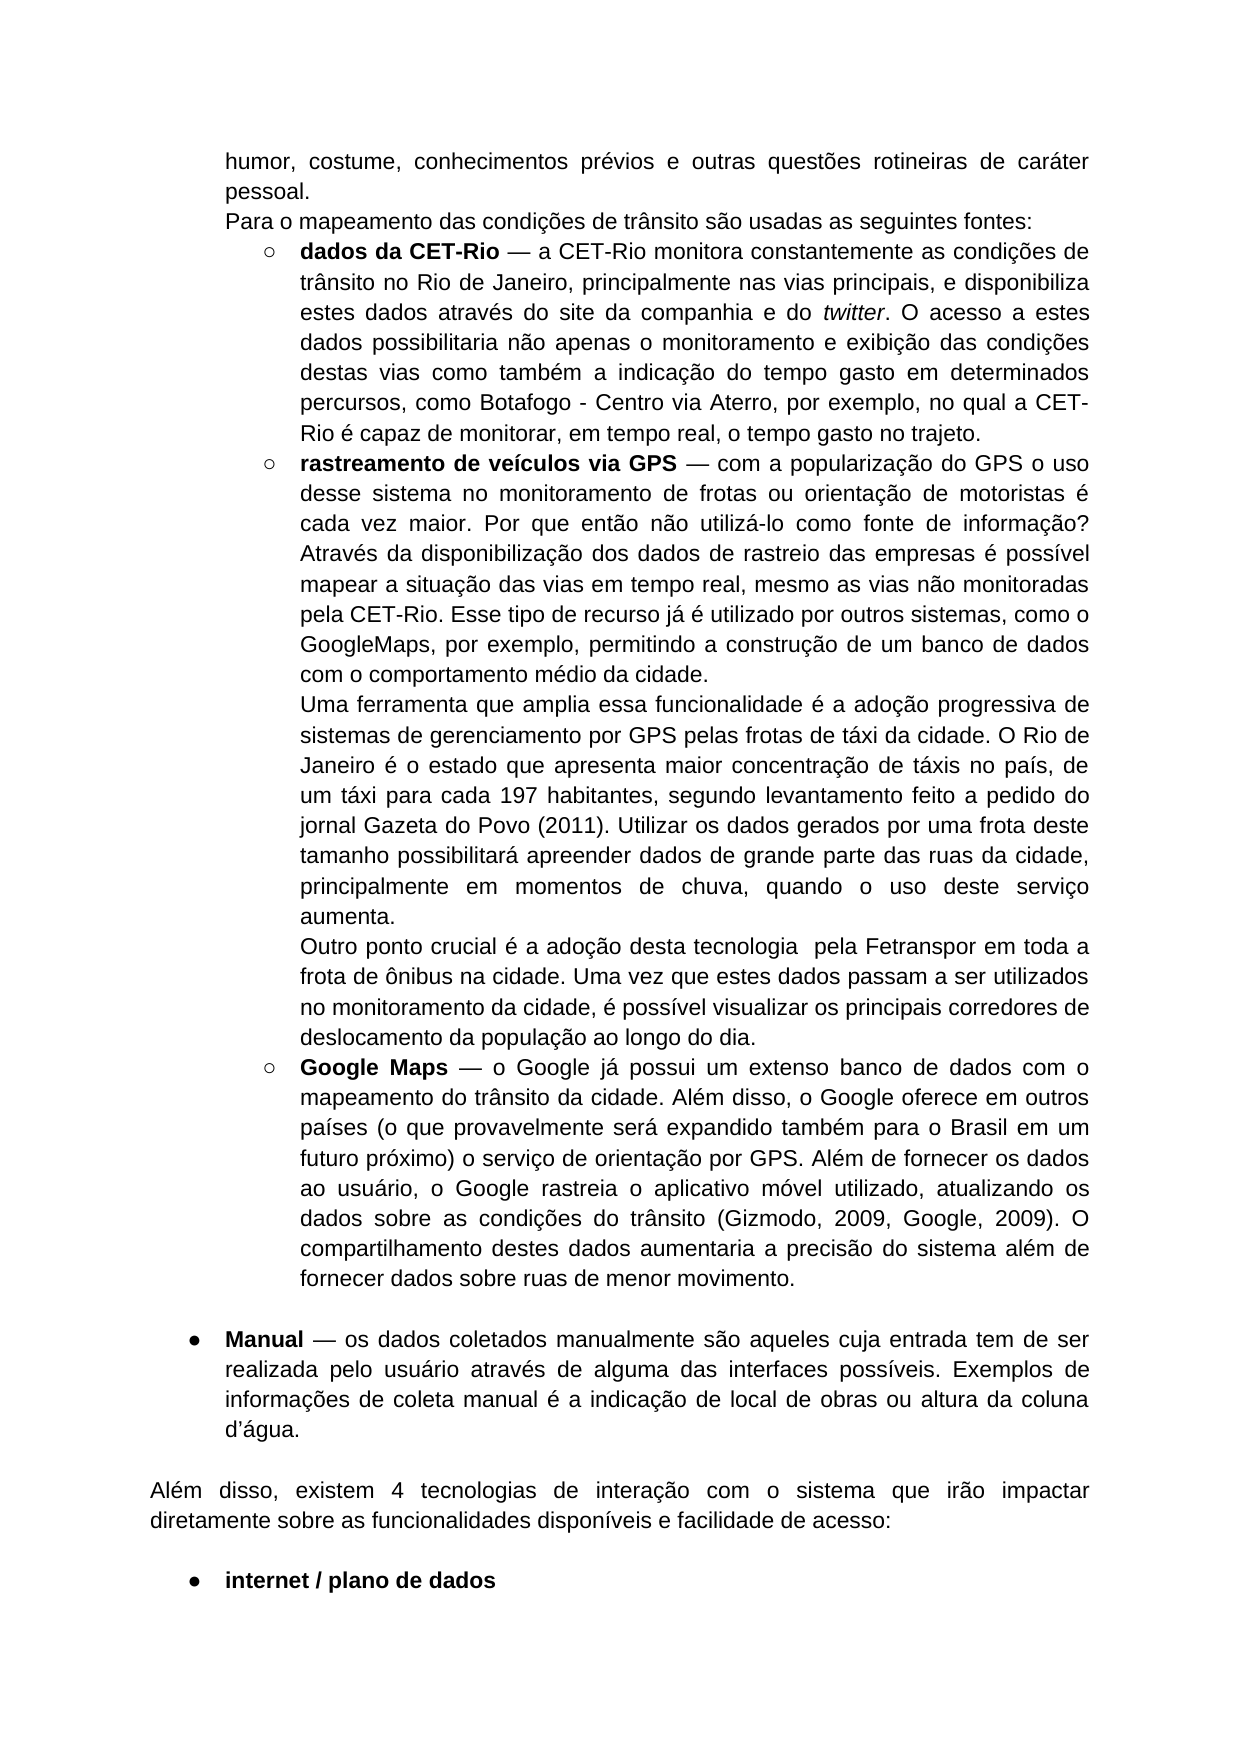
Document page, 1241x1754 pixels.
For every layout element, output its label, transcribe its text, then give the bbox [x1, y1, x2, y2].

text Outro ponto crucial é a adoção desta tecnologia pela Fetranspor em toda a frota de ônibus na cidade. Uma vez que estes dados passam a ser utilizados no monitoramento da cidade, é possível visualizar os principais corredores de deslocamento da população ao longo do dia. [300, 933, 1090, 1050]
text Além disso, existem 4 tecnologias de interação com o sistema que irão impactar diretamente sobre as funcionalidades disponíveis e facilidade de acesso: [150, 1477, 1090, 1533]
list internet / plano de dados [187, 1567, 1090, 1594]
text Uma ferramenta que amplia essa funcionalidade é a adoção progressiva de sistemas de gerenciamento por GPS pelas frotas de táxi da cidade. O Rio de Janeiro é o estado que apresenta maior concentração de táxis no país, de um táxi para cada 197 habitantes, segundo levantamento feito a pedido do jornal Gazeta do Povo (2011). Utilizar os dados gerados por uma frota deste tamanho possibilitará apreender dados de grande parte das ruas da cidade, principalmente em momentos de chuva, quando o uso deste serviço aumenta. [300, 691, 1090, 929]
list Google Maps — o Google já possui um extenso banco de dados com o mapeamento do trânsito da cidade. Além disso, o Google oferece em outros países (o que provavelmente será expandido também para o Brasil em um futuro próximo) o serviço de orientação por GPS. Além de fornecer os dados ao usuário, o Google rastreia o aplicativo móvel utilizado, atualizando os dados sobre as condições do trânsito (Gizmodo, 2009, Google, 2009). O compartilhamento destes dados aumentaria a precisão do sistema além de fornecer dados sobre ruas de menor movimento. [262, 1054, 1090, 1292]
text Para o mapeamento das condições de trânsito são usadas as seguintes fontes: [225, 208, 1090, 234]
list Manual — os dados coletados manualmente são aqueles cuja entrada tem de ser realizada pelo usuário através de alguma das interfaces possíveis. Exemplos de informações de coleta manual é a indicação de local de obras ou altura da coluna d’água. [187, 1326, 1090, 1443]
list dados da CET-Rio — a CET-Rio monitora constantemente as condições de trânsito no Rio de Janeiro, principalmente nas vias principais, e disponibiliza estes dados através do site da companhia e do twitter. O acesso a estes dados possibilitaria não apenas o monitoramento e exibição das condições destas vias como também a indicação do tempo gasto em determinados percursos, como Botafogo - Centro via Aterro, por exemplo, no qual a CET-Rio é capaz de monitorar, em tempo real, o tempo gasto no trajeto. [262, 238, 1090, 446]
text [225, 148, 1090, 204]
list rastreamento de veículos via GPS — com a popularização do GPS o uso desse sistema no monitoramento de frotas ou orientação de motoristas é cada vez maior. Por que então não utilizá-lo como fonte de informação? Através da disponibilização dos dados de rastreio das empresas é possível mapear a situação das vias em tempo real, mesmo as vias não monitoradas pela CET-Rio. Esse tipo de recurso já é utilizado por outros sistemas, como o GoogleMaps, por exemplo, permitindo a construção de um banco de dados com o comportamento médio da cidade. [262, 450, 1090, 687]
